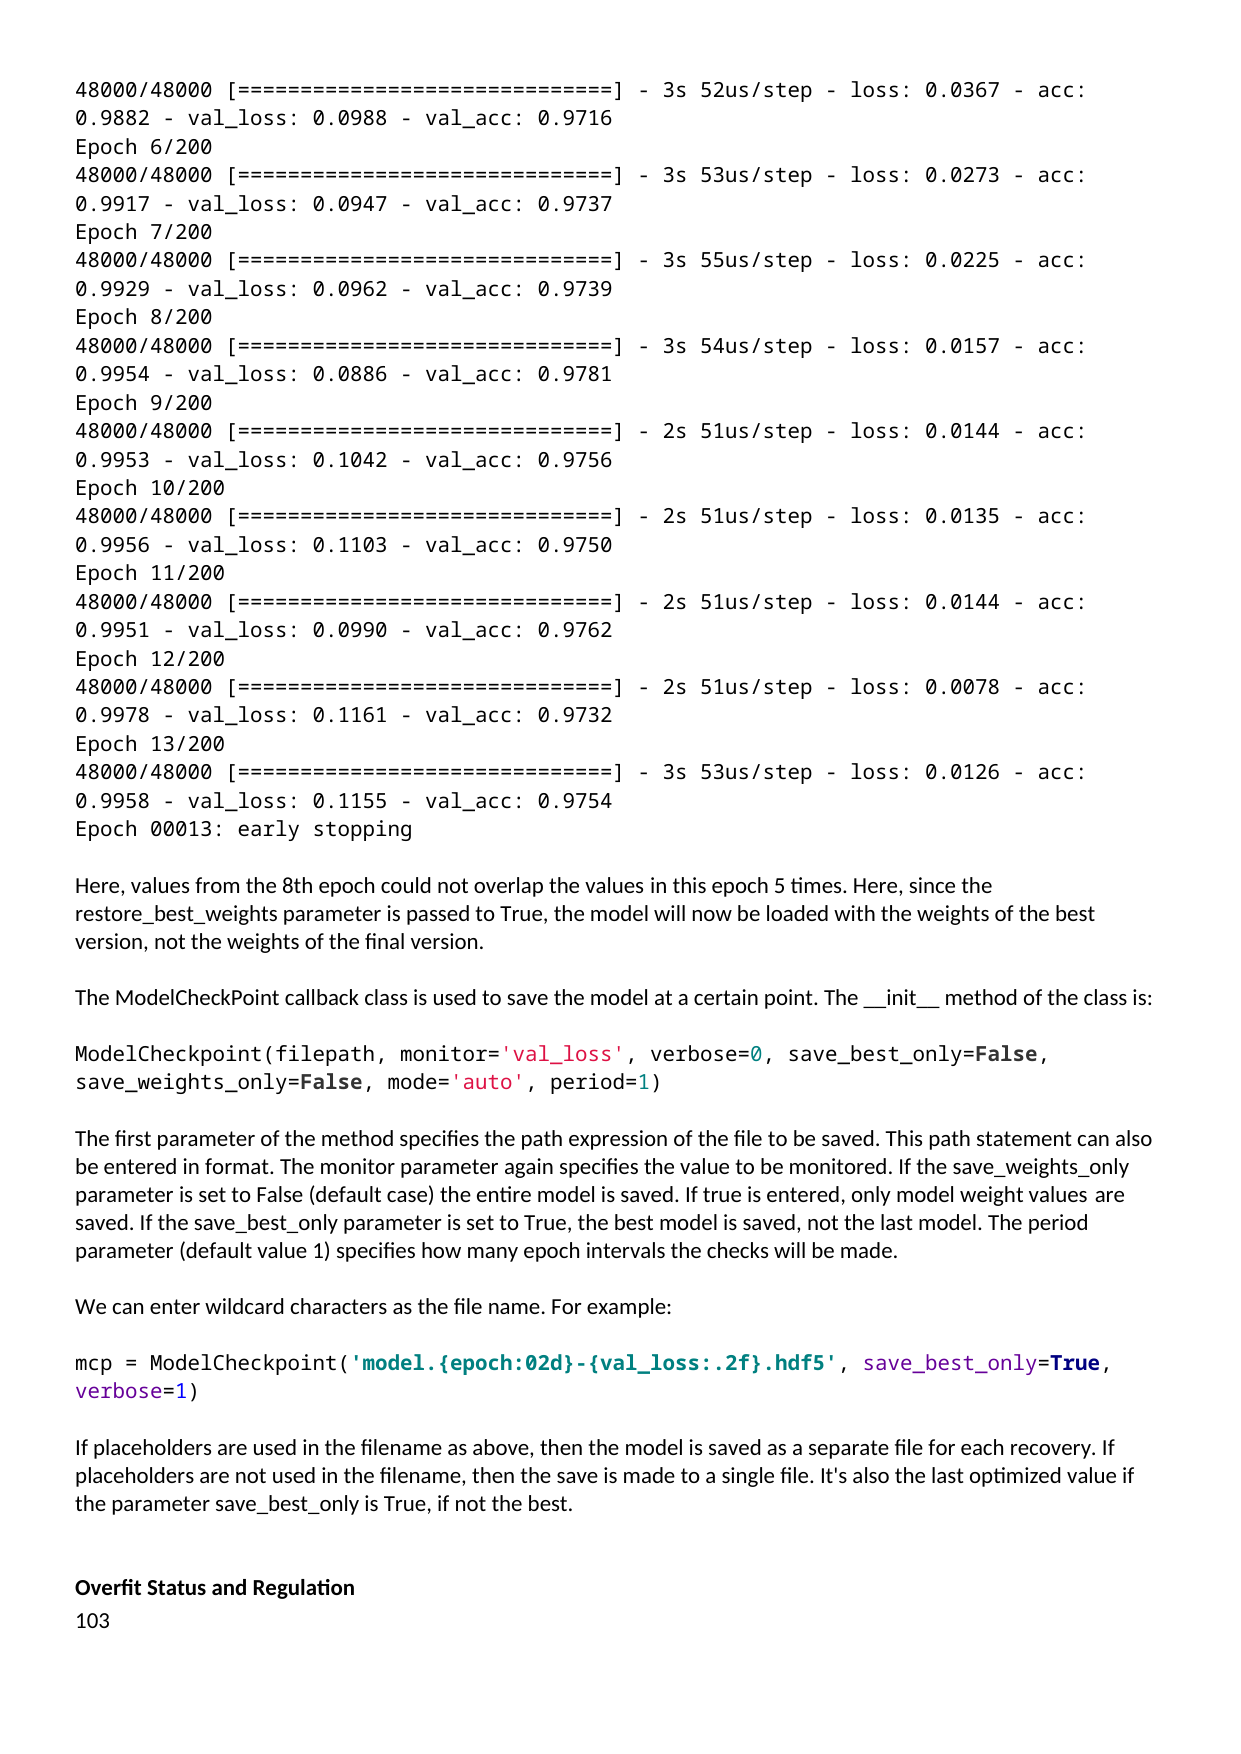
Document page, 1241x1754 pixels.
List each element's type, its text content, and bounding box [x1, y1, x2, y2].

text Epoch 13/200 [75, 729, 1165, 757]
text Epoch 6/200 [75, 132, 1165, 160]
text The ModelCheckPoint callback class is used to save the model at a certain point. The __init__ method of the class is: [75, 983, 1165, 1011]
text The first parameter of the method specifies the path expression of the file to be saved. This path statement can also be entered in format. The monitor parameter again specifies the value to be monitored. If the save_weights_only parameter is set to False (default case) the entire model is saved. If true is entered, only model weight values ​​are saved. If the save_best_only parameter is set to True, the best model is saved, not the last model. The period parameter (default value 1) specifies how many epoch intervals the checks will be made. [75, 1124, 1165, 1264]
text mcp = ModelCheckpoint('model.{epoch:02d}-{val_loss:.2f}.hdf5', save_best_only=True, verbose=1) [75, 1348, 1165, 1405]
text Epoch 00013: early stopping [75, 814, 1165, 843]
text We can enter wildcard characters as the file name. For example: [75, 1292, 1165, 1320]
text 48000/48000 [==============================] - 3s 52us/step - loss: 0.0367 - acc: 0.9882 - val_loss: 0.0988 - val_acc: 0.9716 [75, 75, 1165, 132]
text 48000/48000 [==============================] - 2s 51us/step - loss: 0.0144 - acc: 0.9951 - val_loss: 0.0990 - val_acc: 0.9762 [75, 587, 1165, 644]
text 48000/48000 [==============================] - 2s 51us/step - loss: 0.0144 - acc: 0.9953 - val_loss: 0.1042 - val_acc: 0.9756 [75, 416, 1165, 473]
text If placeholders are used in the filename as above, then the model is saved as a separate file for each recovery. If placeholders are not used in the filename, then the save is made to a single file. It's also the last optimized value if the parameter save_best_only is True, if not the best. [75, 1433, 1165, 1517]
text Epoch 7/200 [75, 217, 1165, 246]
text ModelCheckpoint(filepath, monitor='val_loss', verbose=0, save_best_only=False, save_weights_only=False, mode='auto', period=1) [75, 1039, 1165, 1096]
text Epoch 9/200 [75, 388, 1165, 416]
text 48000/48000 [==============================] - 3s 55us/step - loss: 0.0225 - acc: 0.9929 - val_loss: 0.0962 - val_acc: 0.9739 [75, 246, 1165, 302]
text 48000/48000 [==============================] - 3s 53us/step - loss: 0.0273 - acc: 0.9917 - val_loss: 0.0947 - val_acc: 0.9737 [75, 160, 1165, 217]
text 48000/48000 [==============================] - 3s 53us/step - loss: 0.0126 - acc: 0.9958 - val_loss: 0.1155 - val_acc: 0.9754 [75, 757, 1165, 814]
text Epoch 12/200 [75, 644, 1165, 672]
text 48000/48000 [==============================] - 2s 51us/step - loss: 0.0078 - acc: 0.9978 - val_loss: 0.1161 - val_acc: 0.9732 [75, 672, 1165, 729]
text Here, values ​​from the 8th epoch could not overlap the values ​​in this epoch 5 times. Here, since the restore_best_weights parameter is passed to True, the model will now be loaded with the weights of the best version, not the weights of the final version. [75, 871, 1165, 955]
text 48000/48000 [==============================] - 3s 54us/step - loss: 0.0157 - acc: 0.9954 - val_loss: 0.0886 - val_acc: 0.9781 [75, 331, 1165, 388]
text Epoch 8/200 [75, 302, 1165, 331]
text Overfit Status and Regulation [75, 1573, 1165, 1601]
text Epoch 10/200 [75, 473, 1165, 502]
text Epoch 11/200 [75, 558, 1165, 587]
text 48000/48000 [==============================] - 2s 51us/step - loss: 0.0135 - acc: 0.9956 - val_loss: 0.1103 - val_acc: 0.9750 [75, 502, 1165, 558]
